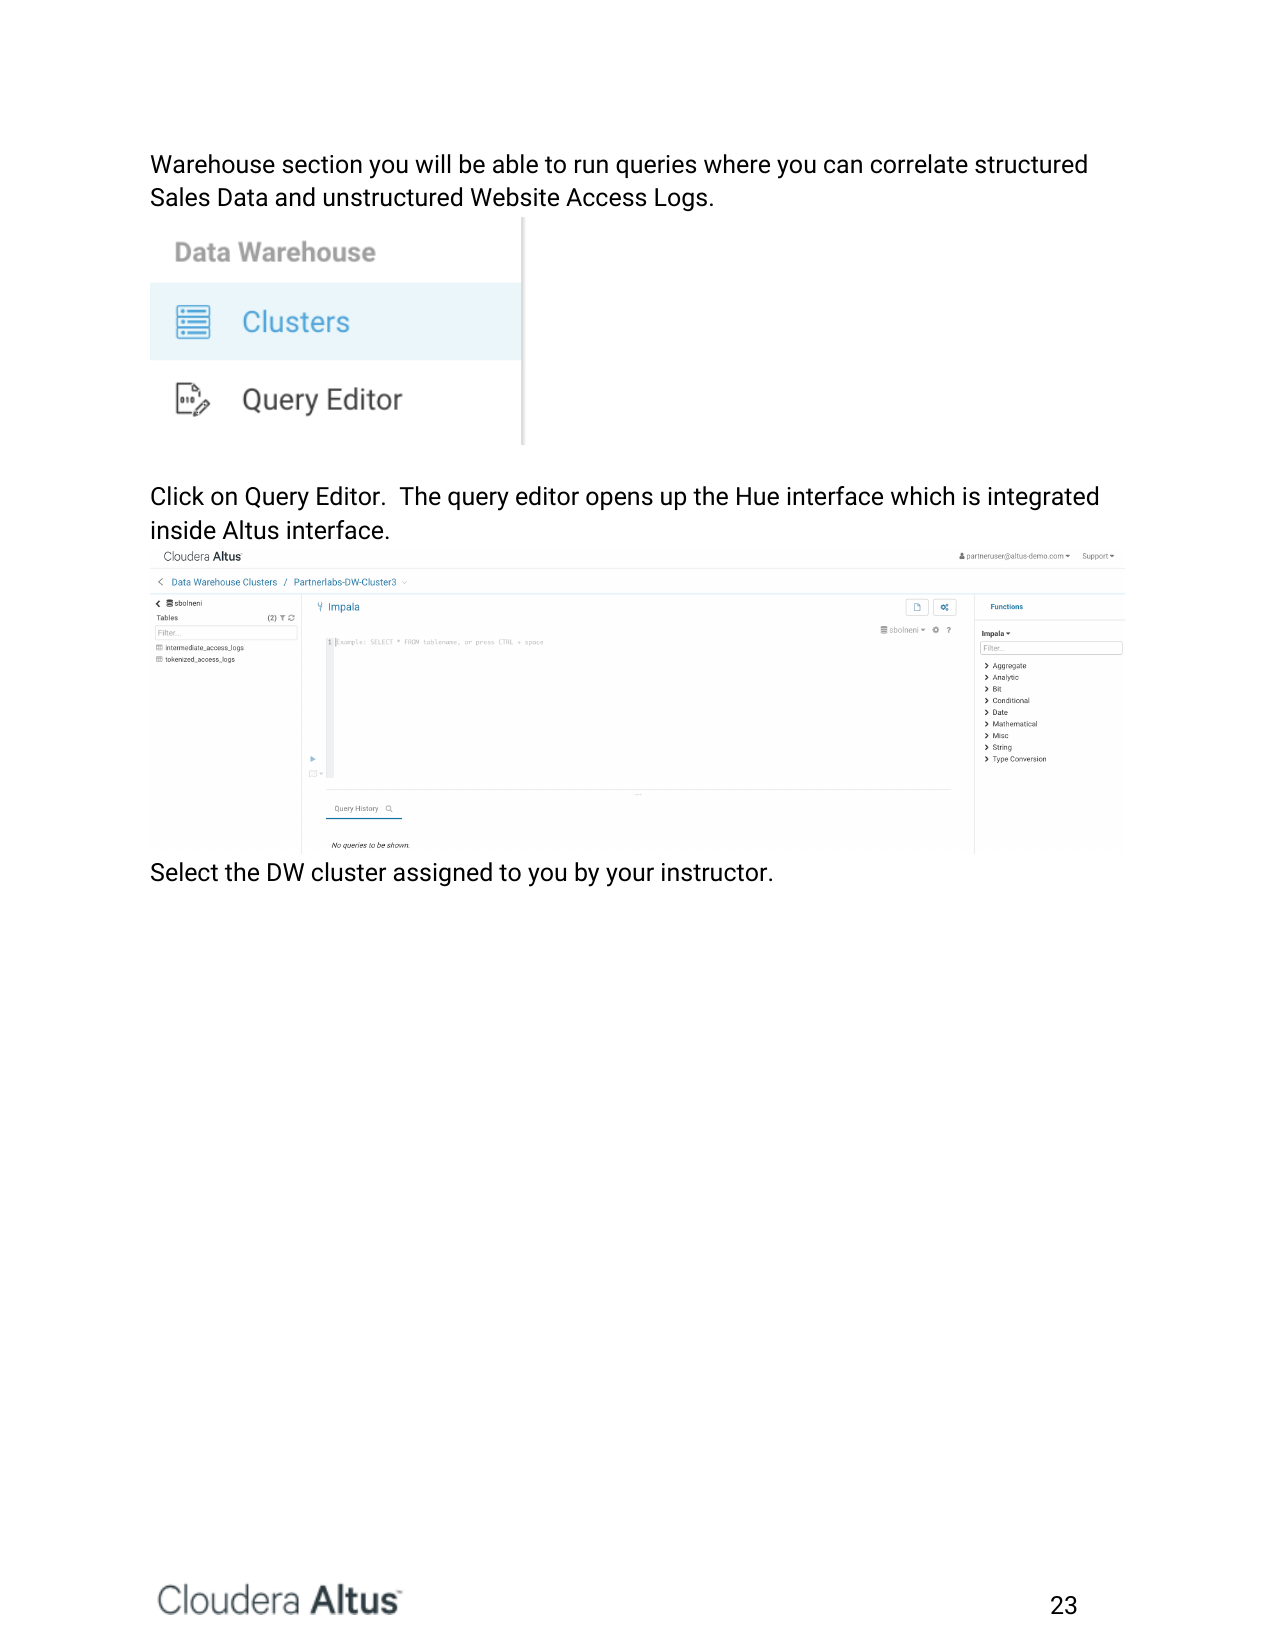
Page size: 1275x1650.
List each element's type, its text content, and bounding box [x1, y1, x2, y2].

picture [150, 549, 1125, 854]
text Select the DW cluster assigned to you by your instructor. [150, 858, 1125, 887]
text Click on Query Editor. The query editor opens up the Hue interface which is integrated inside Altus interface. [150, 482, 1125, 545]
picture [150, 1578, 413, 1615]
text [150, 150, 1125, 213]
picture [150, 217, 526, 445]
